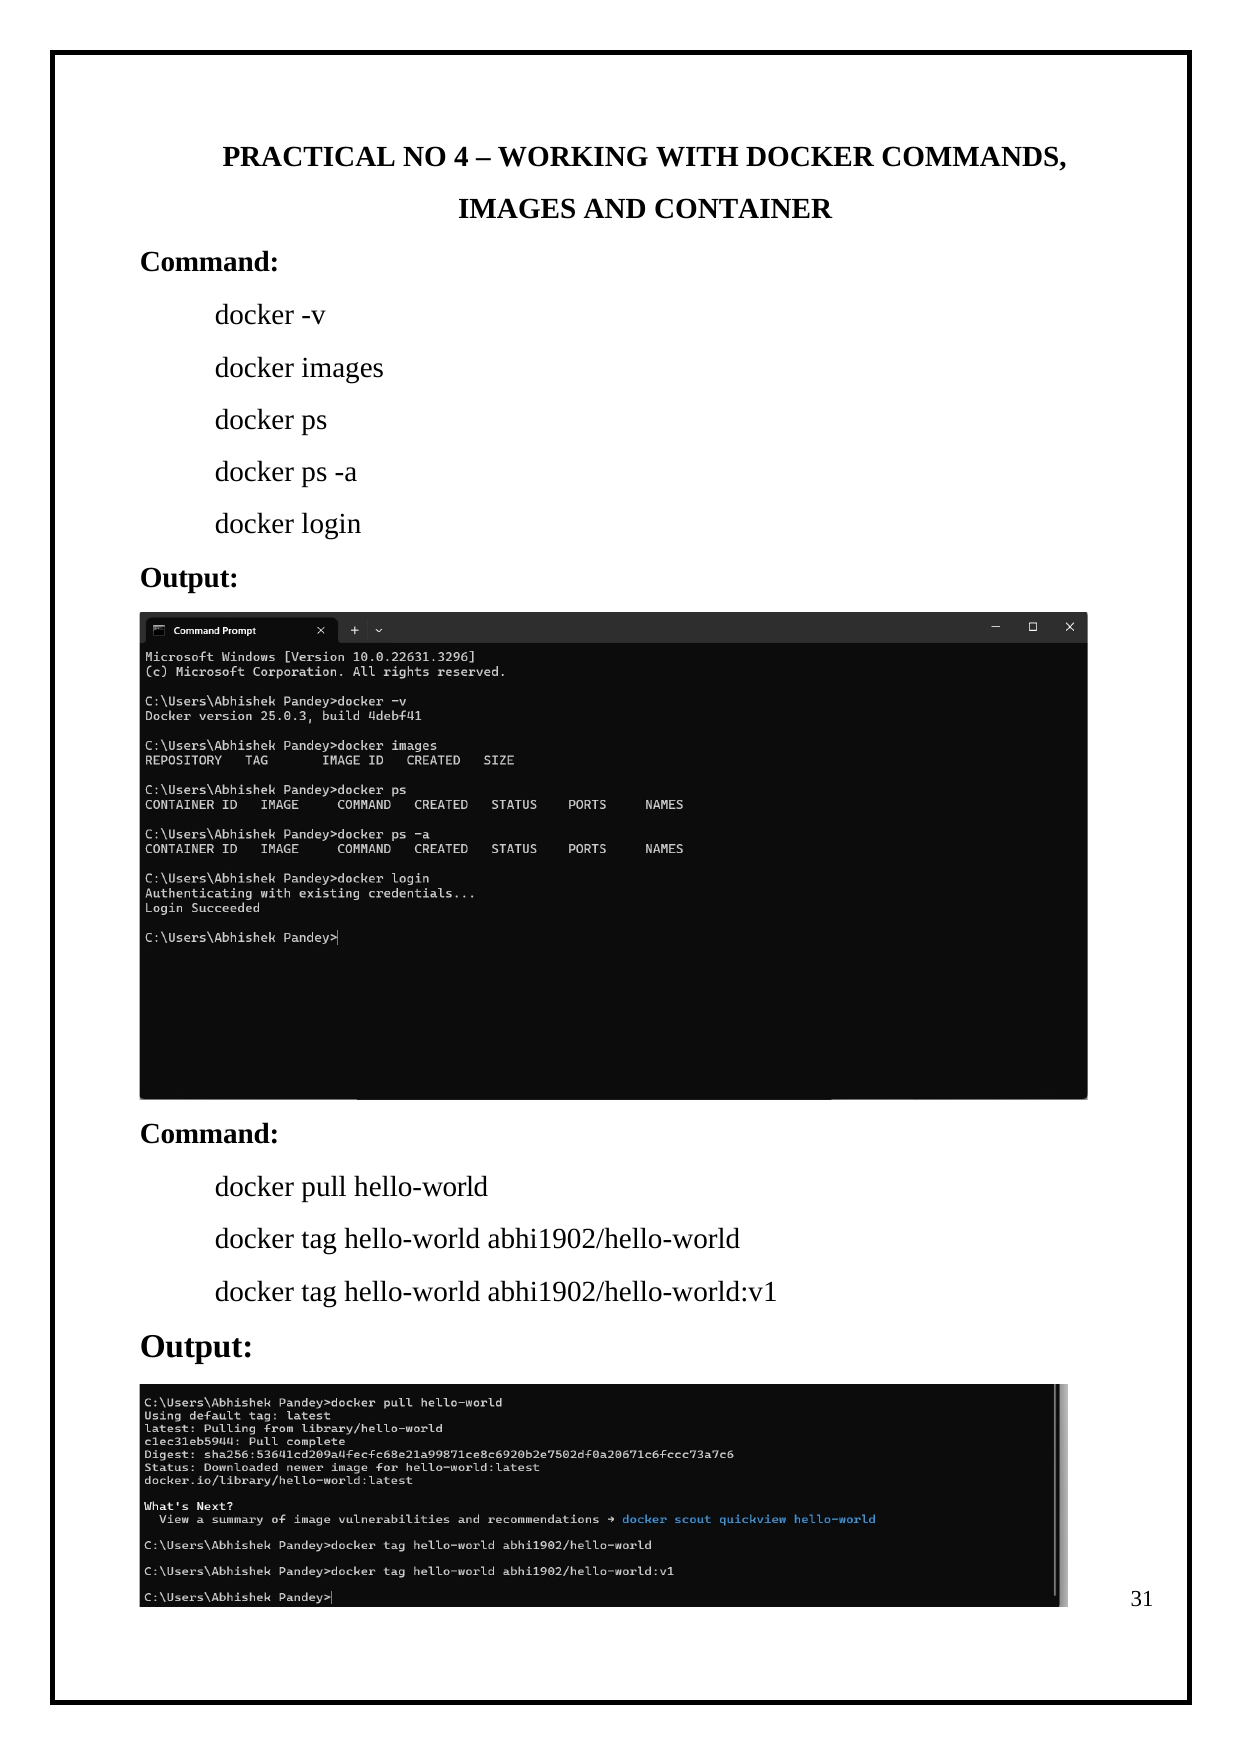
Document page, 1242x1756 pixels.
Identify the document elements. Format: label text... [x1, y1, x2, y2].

subtitle Output: [139, 1327, 1153, 1365]
text Command: [139, 627, 1153, 1149]
text PRACTICAL NO 4 – WORKING WITH DOCKER COMMANDS, IMAGES AND CONTAINER [222, 139, 1153, 225]
picture [139, 1384, 1068, 1607]
subtitle Output: [139, 560, 1153, 593]
picture [139, 612, 1088, 627]
text docker -v docker images docker ps docker ps -a docker login [214, 297, 389, 540]
text Command: [139, 244, 1153, 278]
text docker tag hello-world abhi1902/hello-world docker tag hello-world abhi1902/hello-world:v1 [214, 1222, 791, 1307]
text docker pull hello-world [214, 1169, 1153, 1202]
